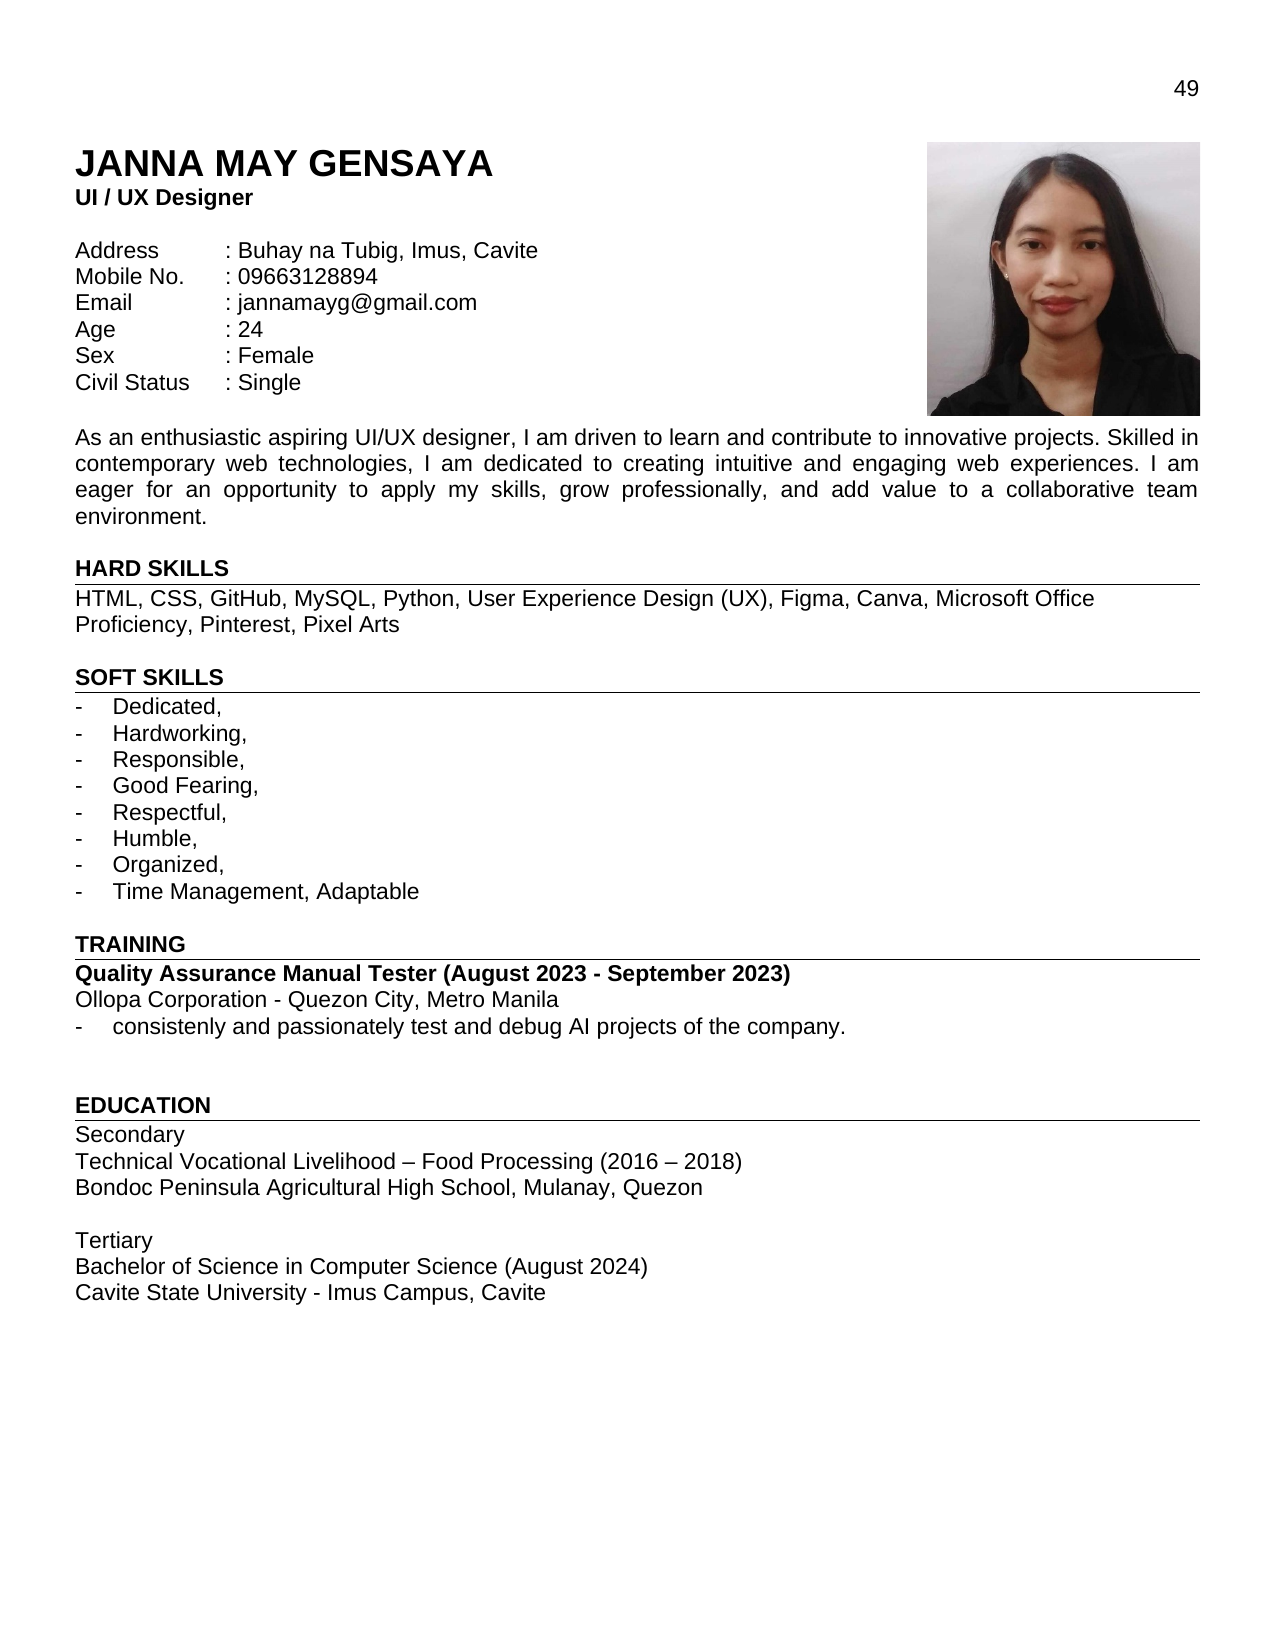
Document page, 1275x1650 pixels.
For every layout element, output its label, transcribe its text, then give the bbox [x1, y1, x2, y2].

text UI / UX Designer [75, 184, 927, 210]
list Responsible, [75, 746, 1200, 772]
text HTML, CSS, GitHub, MySQL, Python, User Experience Design (UX), Figma, Canva, Microsoft Office Proficiency, Pinterest, Pixel Arts [75, 585, 1200, 637]
text Ollopa Corporation - Quezon City, Metro Manila [75, 986, 1200, 1013]
text Civil Status : Single [75, 368, 927, 395]
list Dedicated, [75, 693, 1200, 720]
text SOFT SKILLS [75, 664, 1200, 692]
text Secondary [75, 1121, 1200, 1148]
list Organized, [75, 851, 1200, 878]
text Age : 24 [75, 316, 927, 342]
list Humble, [75, 825, 1200, 851]
text TRAINING [75, 931, 1200, 959]
text HARD SKILLS [75, 555, 1200, 584]
text Sex : Female [75, 342, 927, 368]
text Quality Assurance Manual Tester (August 2023 - September 2023) [75, 960, 1200, 986]
text Technical Vocational Livelihood – Food Processing (2016 – 2018) [75, 1148, 1200, 1174]
text Bachelor of Science in Computer Science (August 2024) [75, 1253, 1200, 1279]
list Hardworking, [75, 720, 1200, 746]
text JANNA MAY GENSAYA [75, 141, 1200, 184]
list Time Management, Adaptable [75, 878, 1200, 904]
list Good Fearing, [75, 772, 1200, 799]
text EDUCATION [75, 1092, 1200, 1120]
text Email : jannamayg@gmail.com [75, 289, 927, 316]
text Address : Buhay na Tubig, Imus, Cavite [75, 237, 927, 263]
text Bondoc Peninsula Agricultural High School, Mulanay, Quezon [75, 1174, 1200, 1200]
text Mobile No. : 09663128894 [75, 263, 927, 289]
picture [927, 142, 1200, 416]
list Respectful, [75, 799, 1200, 825]
text Tertiary [75, 1227, 1200, 1253]
text Cavite State University - Imus Campus, Cavite [75, 1279, 1200, 1306]
list consistenly and passionately test and debug AI projects of the company. [75, 1013, 1200, 1039]
text As an enthusiastic aspiring UI/UX designer, I am driven to learn and contribute to innovative projects. Skilled in contemporary web technologies, I am dedicated to creating intuitive and engaging web experiences. I am eager for an opportunity to apply my skills, grow professionally, and add value to a collaborative team environment. [75, 423, 1200, 529]
